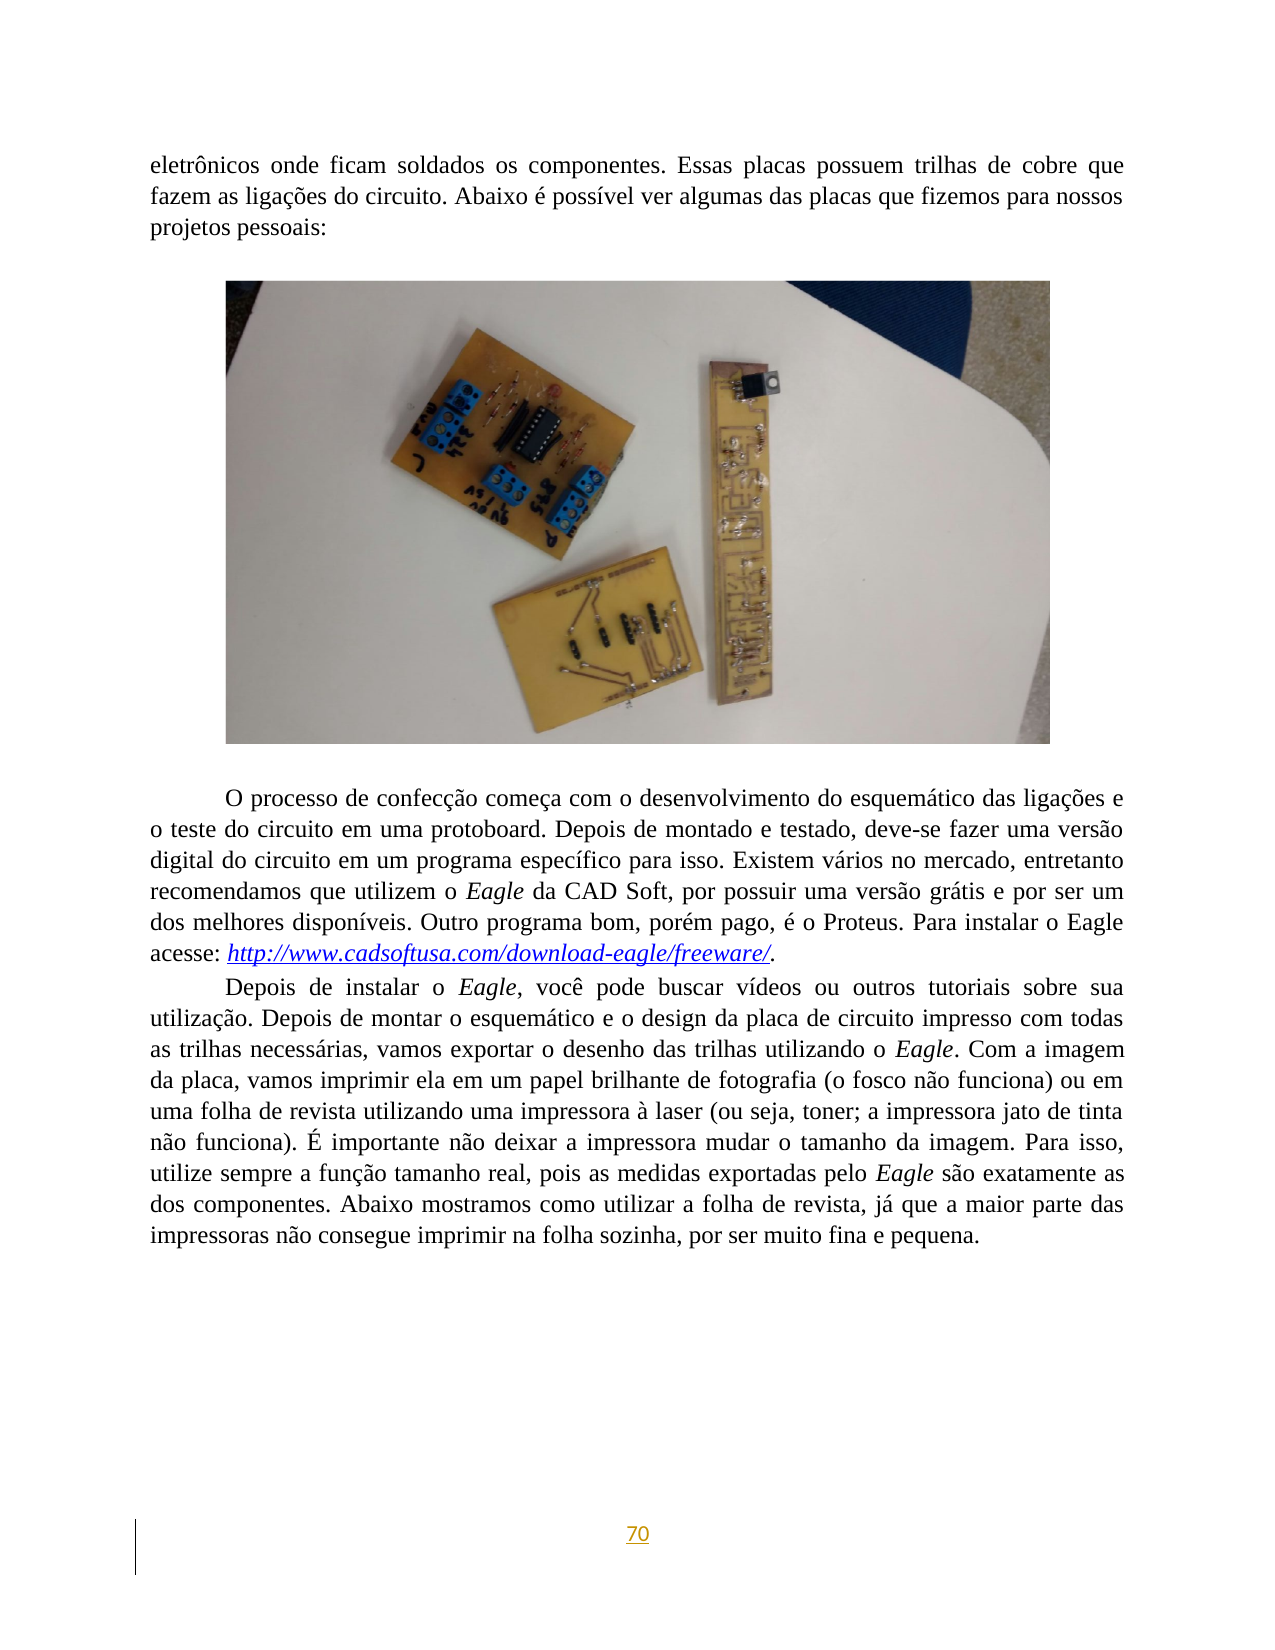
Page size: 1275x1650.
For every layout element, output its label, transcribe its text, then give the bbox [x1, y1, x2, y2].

text Depois de instalar o Eagle, você pode buscar vídeos ou outros tutoriais sobre sua utilização. Depois de montar o esquemático e o design da placa de circuito impresso com todas as trilhas necessárias, vamos exportar o desenho das trilhas utilizando o Eagle. Com a imagem da placa, vamos imprimir ela em um papel brilhante de fotografia (o fosco não funciona) ou em uma folha de revista utilizando uma impressora à laser (ou seja, toner; a impressora jato de tinta não funciona). É importante não deixar a impressora mudar o tamanho da imagem. Para isso, utilize sempre a função tamanho real, pois as medidas exportadas pelo Eagle são exatamente as dos componentes. Abaixo mostramos como utilizar a folha de revista, já que a maior parte das impressoras não consegue imprimir na folha sozinha, por ser muito fina e pequena. [150, 972, 1125, 1249]
picture [227, 281, 1050, 744]
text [150, 150, 1125, 241]
text O processo de confecção começa com o desenvolvimento do esquemático das ligações e o teste do circuito em uma protoboard. Depois de montado e testado, deve-se fazer uma versão digital do circuito em um programa específico para isso. Existem vários no mercado, entretanto recomendamos que utilizem o Eagle da CAD Soft, por possuir uma versão grátis e por ser um dos melhores disponíveis. Outro programa bom, porém pago, é o Proteus. Para instalar o Eagle acesse: http://www.cadsoftusa.com/download-eagle/freeware/. [150, 783, 1125, 967]
